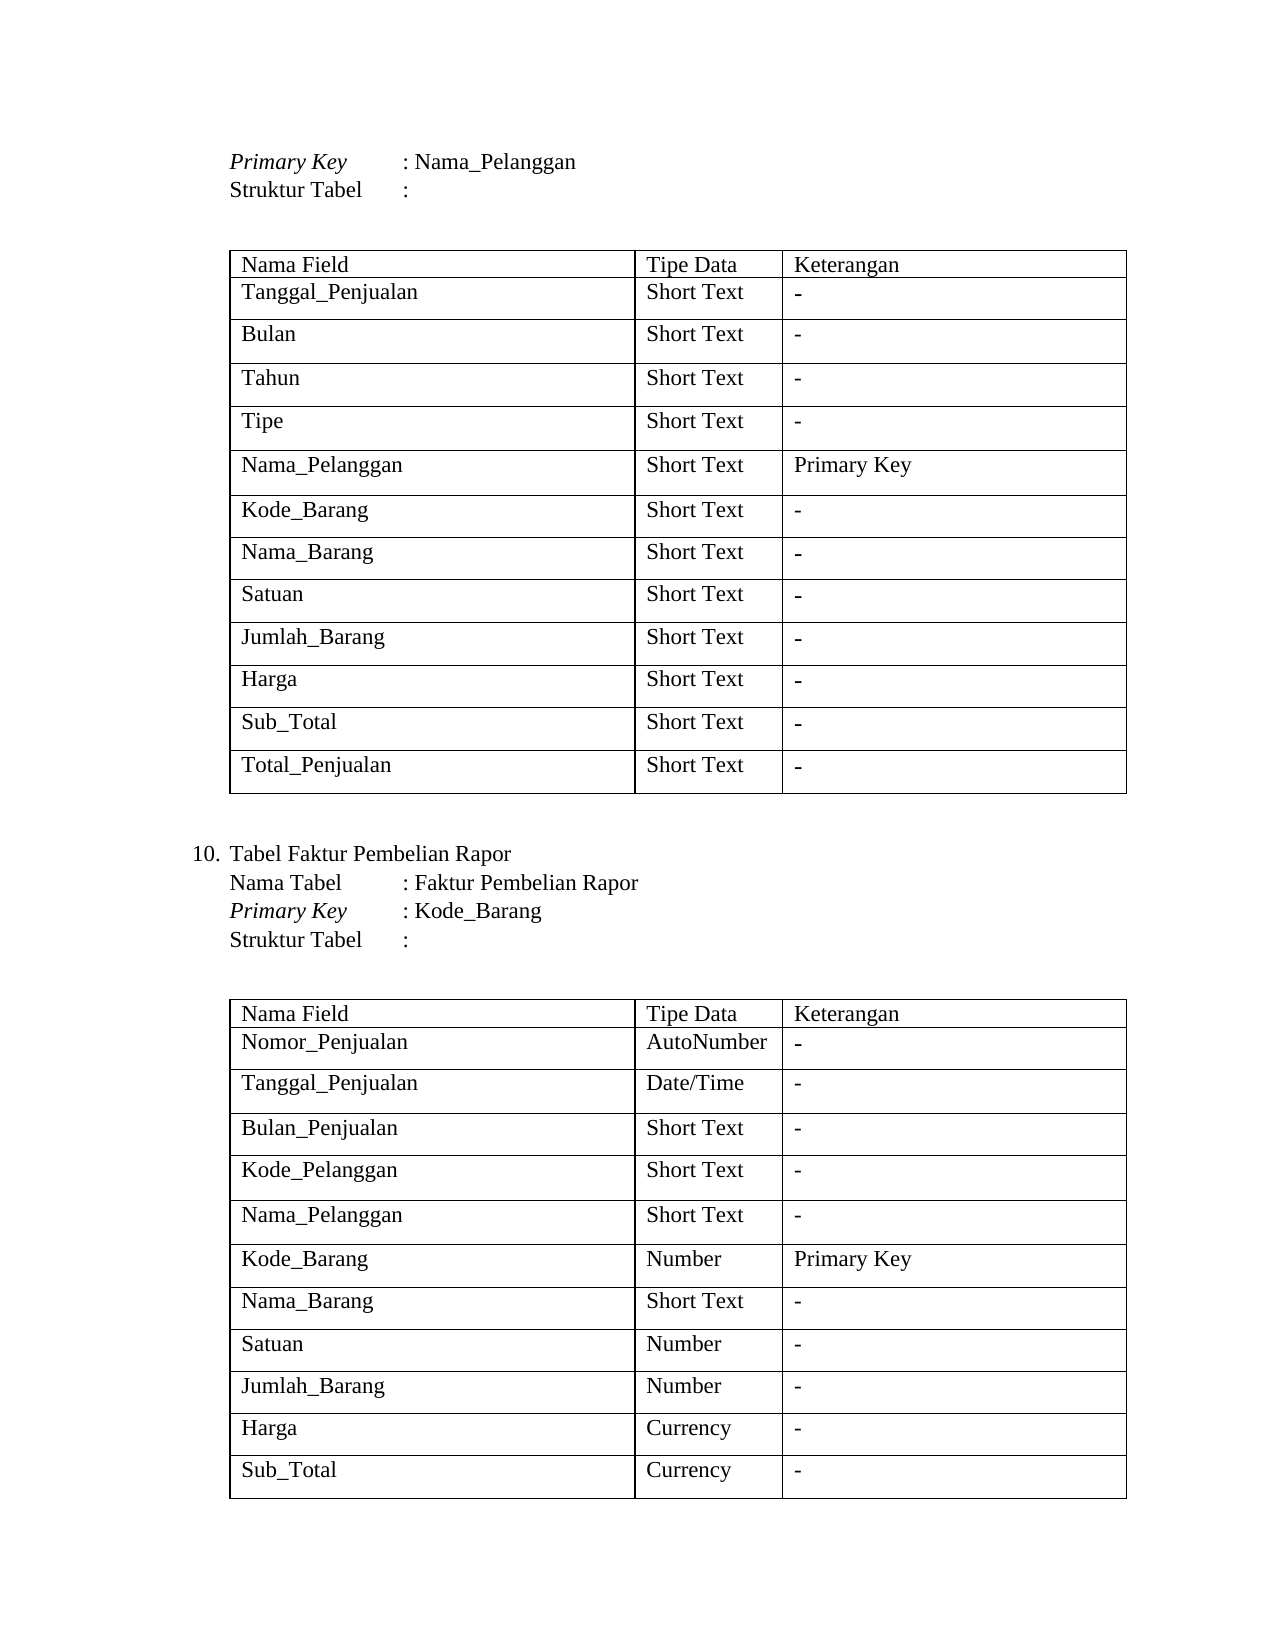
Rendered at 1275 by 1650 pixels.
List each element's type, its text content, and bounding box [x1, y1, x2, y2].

table_cell Kode_Pelanggan [231, 1156, 634, 1200]
table_cell Currency [636, 1414, 782, 1455]
table_cell Jumlah_Barang [231, 1372, 634, 1413]
table_cell AutoNumber [636, 1028, 782, 1068]
list Struktur Tabel : [229, 176, 1127, 202]
list Primary Key : Nama_Pelanggan [229, 148, 1127, 174]
table_cell Jumlah_Barang [231, 623, 634, 664]
table_cell Nama_Pelanggan [231, 451, 634, 495]
table_cell Bulan_Penjualan [231, 1114, 634, 1155]
table_cell - [783, 1288, 1126, 1329]
table_cell - [783, 1028, 1126, 1068]
table_cell - [783, 1330, 1126, 1371]
table_cell Tahun [231, 364, 634, 406]
table_cell Number [636, 1372, 782, 1413]
table_cell Short Text [636, 1201, 782, 1244]
table_cell Short Text [636, 580, 782, 622]
list Nama Tabel : Faktur Pembelian Rapor [229, 869, 1127, 895]
table_cell - [783, 623, 1126, 664]
table_cell - [783, 278, 1126, 319]
table_header Keterangan [783, 251, 1126, 277]
table_header Tipe Data [636, 1000, 782, 1027]
table_cell Short Text [636, 538, 782, 579]
table_cell Short Text [636, 278, 782, 319]
table_cell - [783, 1070, 1126, 1113]
table_cell Short Text [636, 451, 782, 495]
table_header Nama Field [231, 1000, 634, 1027]
table_cell Primary Key [783, 1245, 1126, 1287]
table_cell Primary Key [783, 451, 1126, 495]
table_cell Short Text [636, 1156, 782, 1200]
list Tabel Faktur Pembelian Rapor [192, 841, 1127, 867]
table_cell Sub_Total [231, 1456, 634, 1497]
table_cell - [783, 580, 1126, 622]
table_cell Nomor_Penjualan [231, 1028, 634, 1068]
table_cell Satuan [231, 580, 634, 622]
table_cell Currency [636, 1456, 782, 1497]
table_cell Short Text [636, 708, 782, 750]
table_cell Kode_Barang [231, 1245, 634, 1287]
table_cell Short Text [636, 1288, 782, 1329]
table_cell - [783, 1201, 1126, 1244]
table_cell - [783, 751, 1126, 793]
table_cell - [783, 496, 1126, 537]
table_cell Nama_Barang [231, 538, 634, 579]
table_header Nama Field [231, 251, 634, 277]
list Primary Key : Kode_Barang [229, 897, 1127, 924]
table_cell Short Text [636, 623, 782, 664]
table_cell Short Text [636, 320, 782, 363]
table_cell Tanggal_Penjualan [231, 278, 634, 319]
table_cell Short Text [636, 1114, 782, 1155]
table_header Tipe Data [636, 251, 782, 277]
table_cell Short Text [636, 364, 782, 406]
table_cell - [783, 1414, 1126, 1455]
table_cell Nama_Pelanggan [231, 1201, 634, 1244]
table_cell Short Text [636, 666, 782, 707]
table_cell Tipe [231, 407, 634, 450]
table_cell Harga [231, 1414, 634, 1455]
table_cell Bulan [231, 320, 634, 363]
table_cell - [783, 1456, 1126, 1497]
table_cell - [783, 1156, 1126, 1200]
table_cell Number [636, 1330, 782, 1371]
table_header Keterangan [783, 1000, 1126, 1027]
table_cell Sub_Total [231, 708, 634, 750]
table_cell - [783, 407, 1126, 450]
table_cell Short Text [636, 751, 782, 793]
table_cell Total_Penjualan [231, 751, 634, 793]
list Struktur Tabel : [229, 926, 1127, 952]
table_cell - [783, 538, 1126, 579]
table_cell - [783, 364, 1126, 406]
table_cell - [783, 1372, 1126, 1413]
table_cell - [783, 708, 1126, 750]
table_cell - [783, 666, 1126, 707]
table_cell Short Text [636, 407, 782, 450]
table_cell Tanggal_Penjualan [231, 1070, 634, 1113]
table_cell - [783, 1114, 1126, 1155]
table_cell Short Text [636, 496, 782, 537]
table_cell - [783, 320, 1126, 363]
table_cell Nama_Barang [231, 1288, 634, 1329]
table_cell Kode_Barang [231, 496, 634, 537]
table_cell Date/Time [636, 1070, 782, 1113]
table_cell Satuan [231, 1330, 634, 1371]
table_cell Number [636, 1245, 782, 1287]
table_cell Harga [231, 666, 634, 707]
